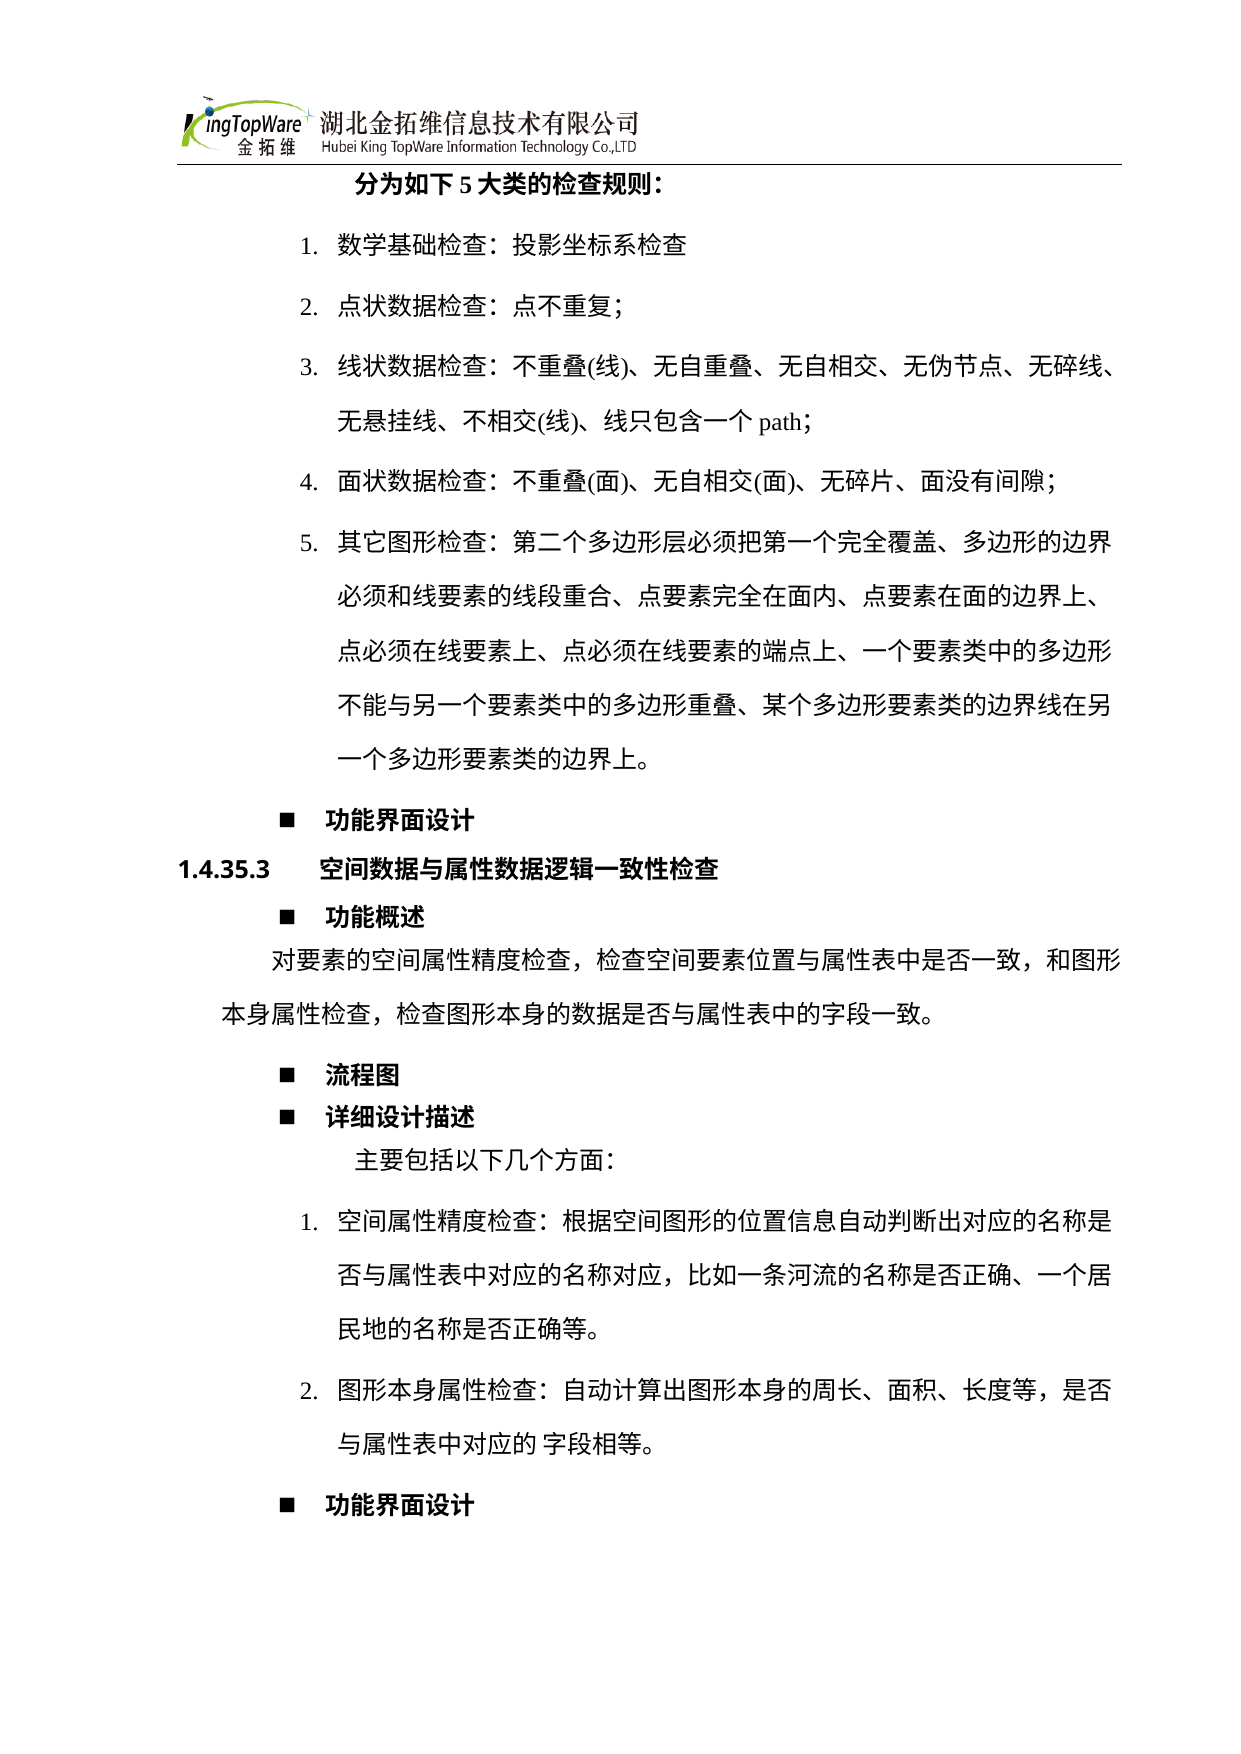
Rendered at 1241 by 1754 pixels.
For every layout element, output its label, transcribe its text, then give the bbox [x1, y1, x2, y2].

subtitle 空间数据与属性数据逻辑一致性检查 [177, 849, 1122, 885]
list 功能界面设计 [278, 800, 1122, 837]
list 线状数据检查：不重叠(线)、无自重叠、无自相交、无伪节点、无碎线、无悬挂线、不相交(线)、线只包含一个path； [299, 347, 1122, 437]
list 空间属性精度检查：根据空间图形的位置信息自动判断出对应的名称是否与属性表中对应的名称对应，比如一条河流的名称是否正确、一个居民地的名称是否正确等。 [299, 1201, 1122, 1346]
list 图形本身属性检查：自动计算出图形本身的周长、面积、长度等，是否与属性表中对应的 字段相等。 [299, 1370, 1122, 1461]
list 面状数据检查：不重叠(面)、无自相交(面)、无碎片、面没有间隙； [299, 462, 1122, 498]
list 主要包括以下几个方面： [323, 1140, 1122, 1177]
list 功能界面设计 [278, 1485, 1122, 1522]
list 流程图 [278, 1055, 1122, 1092]
picture [177, 88, 643, 164]
list 详细设计描述 [278, 1098, 1122, 1134]
list 数学基础检查：投影坐标系检查 [299, 225, 1122, 262]
list 点状数据检查：点不重复； [299, 286, 1122, 322]
list 其它图形检查：第二个多边形层必须把第一个完全覆盖、多边形的边界必须和线要素的线段重合、点要素完全在面内、点要素在面的边界上、点必须在线要素上、点必须在线要素的端点上、一个要素类中的多边形不能与另一个要素类中的多边形重叠、某个多边形要素类的边界线在另一个多边形要素类的边界上。 [299, 522, 1122, 776]
list 分为如下5大类的检查规则： [323, 165, 1122, 201]
text 对要素的空间属性精度检查，检查空间要素位置与属性表中是否一致，和图形本身属性检查，检查图形本身的数据是否与属性表中的字段一致。 [221, 940, 1122, 1031]
list 功能概述 [278, 898, 1122, 934]
